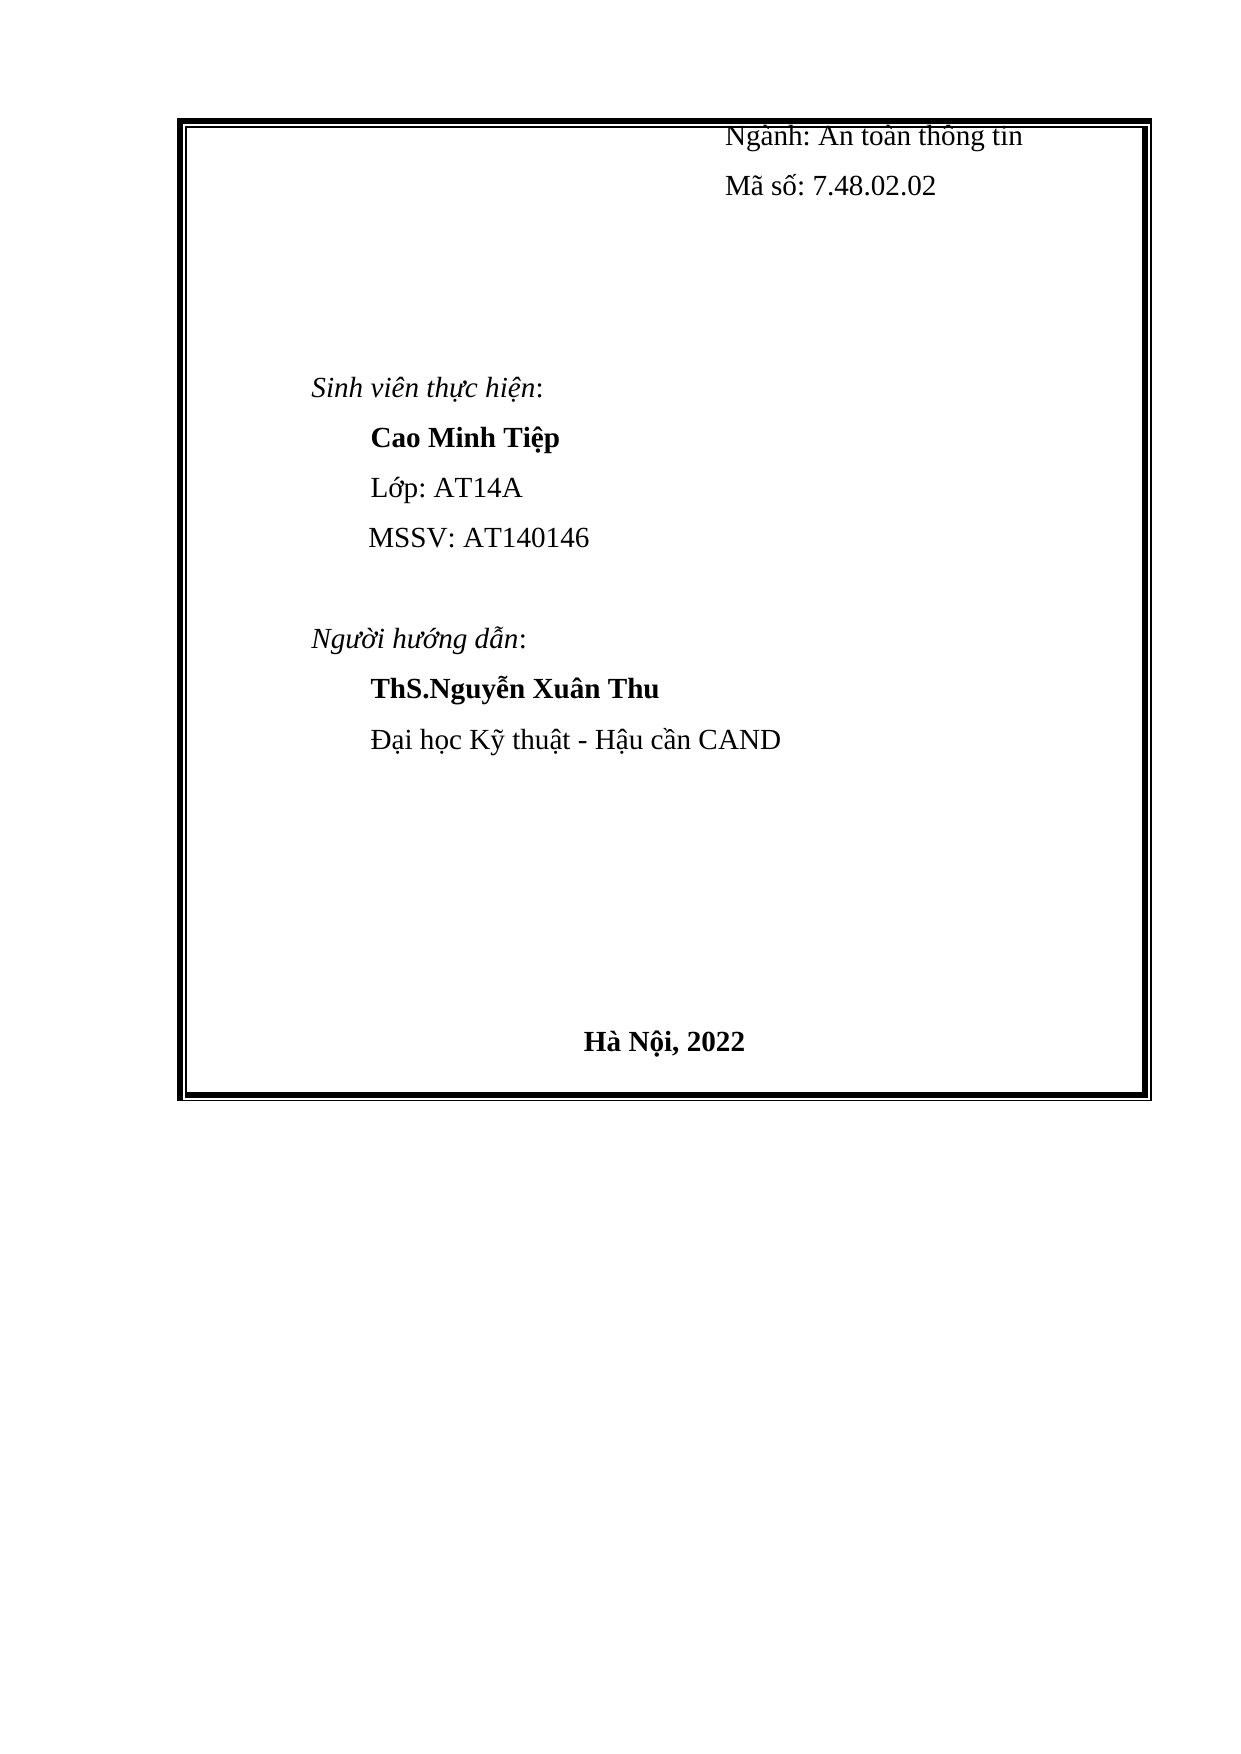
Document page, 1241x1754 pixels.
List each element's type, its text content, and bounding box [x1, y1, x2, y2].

table_cell Ngành: An toàn thông tin Mã số: 7.48.02.02 Sinh viên thực hiện: Cao Minh Tiệp Lớp: AT14A MSSV: AT140146 Người hướng dẫn: ThS.Nguyễn Xuân Thu Đại học Kỹ thuật - Hậu cần CAND Hà Nội, 2022 [187, 128, 1142, 1092]
